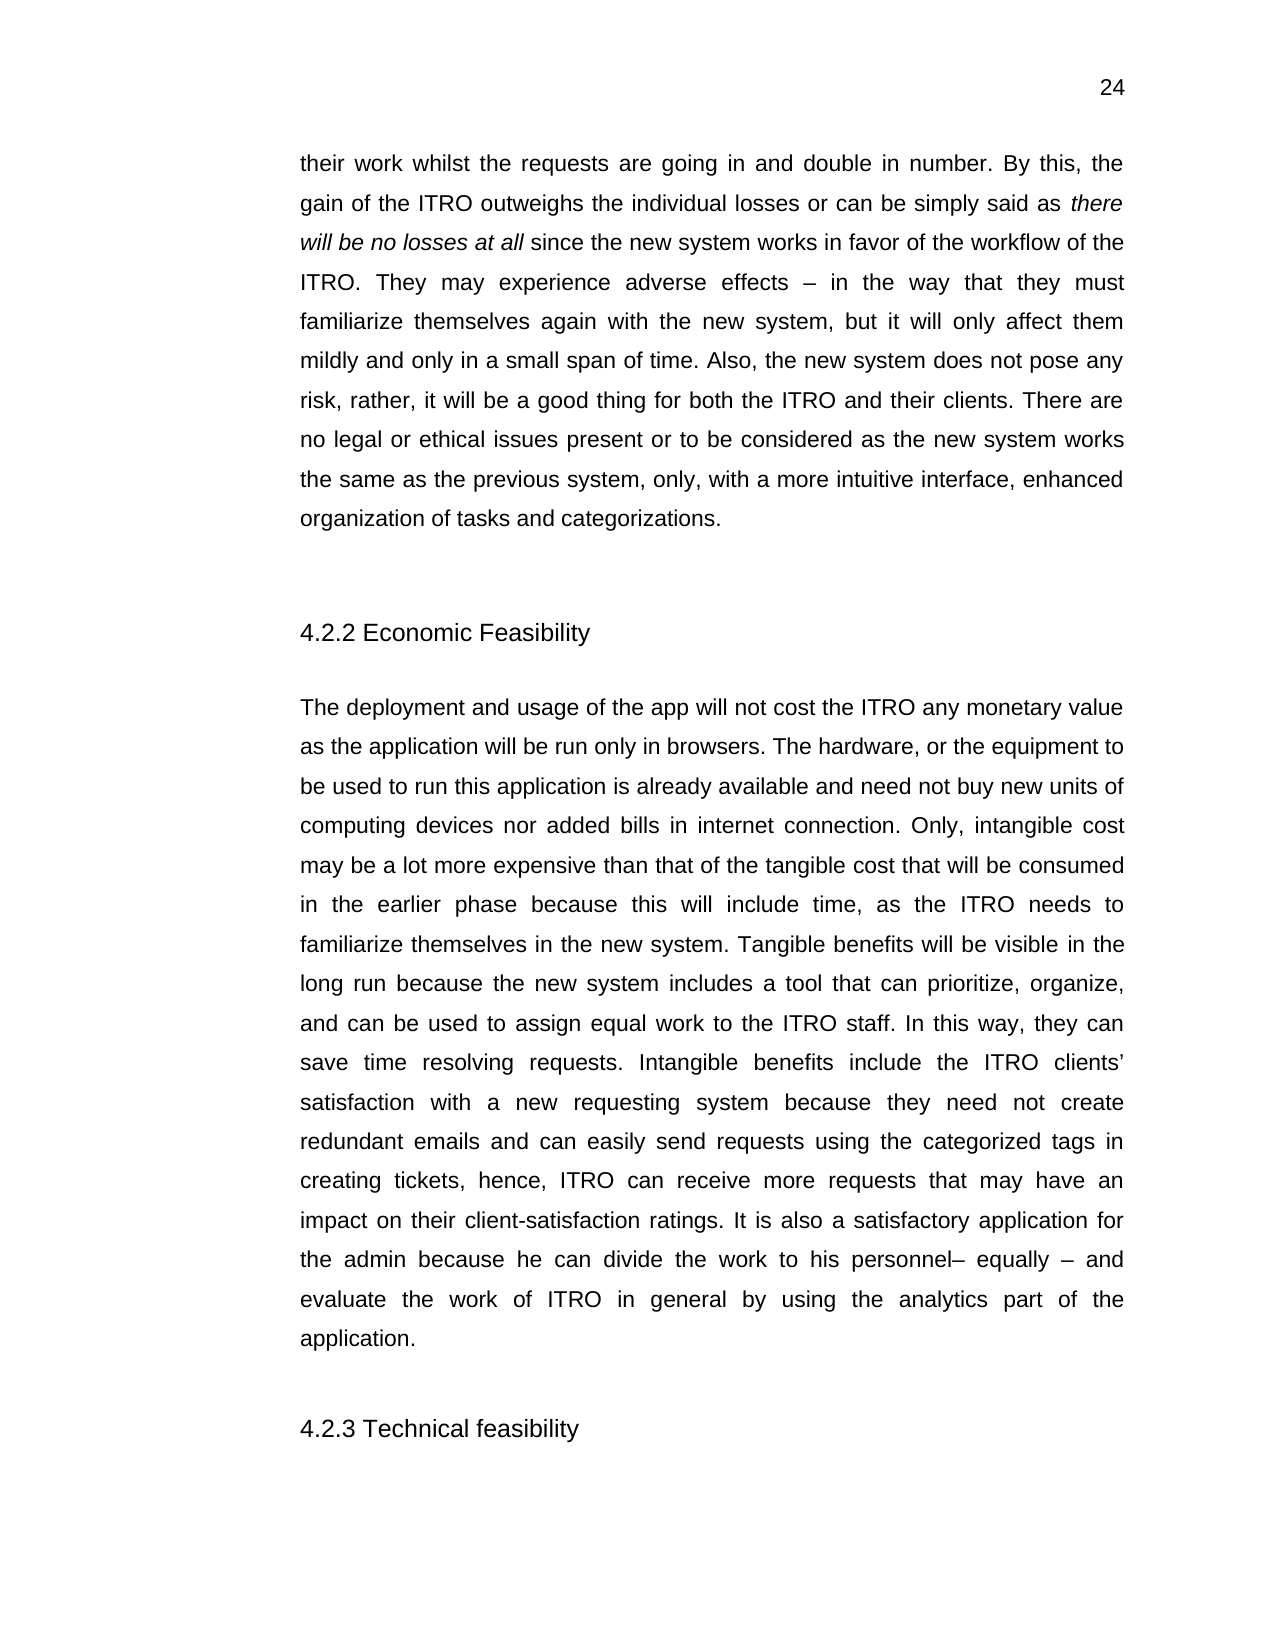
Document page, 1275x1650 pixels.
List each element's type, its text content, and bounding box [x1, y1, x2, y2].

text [300, 150, 1125, 532]
subtitle 4.2.2 Economic Feasibility [225, 618, 1125, 646]
text The deployment and usage of the app will not cost the ITRO any monetary value as the application will be run only in browsers. The hardware, or the equipment to be used to run this application is already available and need not buy new units of computing devices nor added bills in internet connection. Only, intangible cost may be a lot more expensive than that of the tangible cost that will be consumed in the earlier phase because this will include time, as the ITRO needs to familiarize themselves in the new system. Tangible benefits will be visible in the long run because the new system includes a tool that can prioritize, organize, and can be used to assign equal work to the ITRO staff. In this way, they can save time resolving requests. Intangible benefits include the ITRO clients’ satisfaction with a new requesting system because they need not create redundant emails and can easily send requests using the categorized tags in creating tickets, hence, ITRO can receive more requests that may have an impact on their client-satisfaction ratings. It is also a satisfactory application for the admin because he can divide the work to his personnel– equally – and evaluate the work of ITRO in general by using the analytics part of the application. [300, 694, 1125, 1352]
subtitle 4.2.3 Technical feasibility [225, 1414, 1125, 1443]
